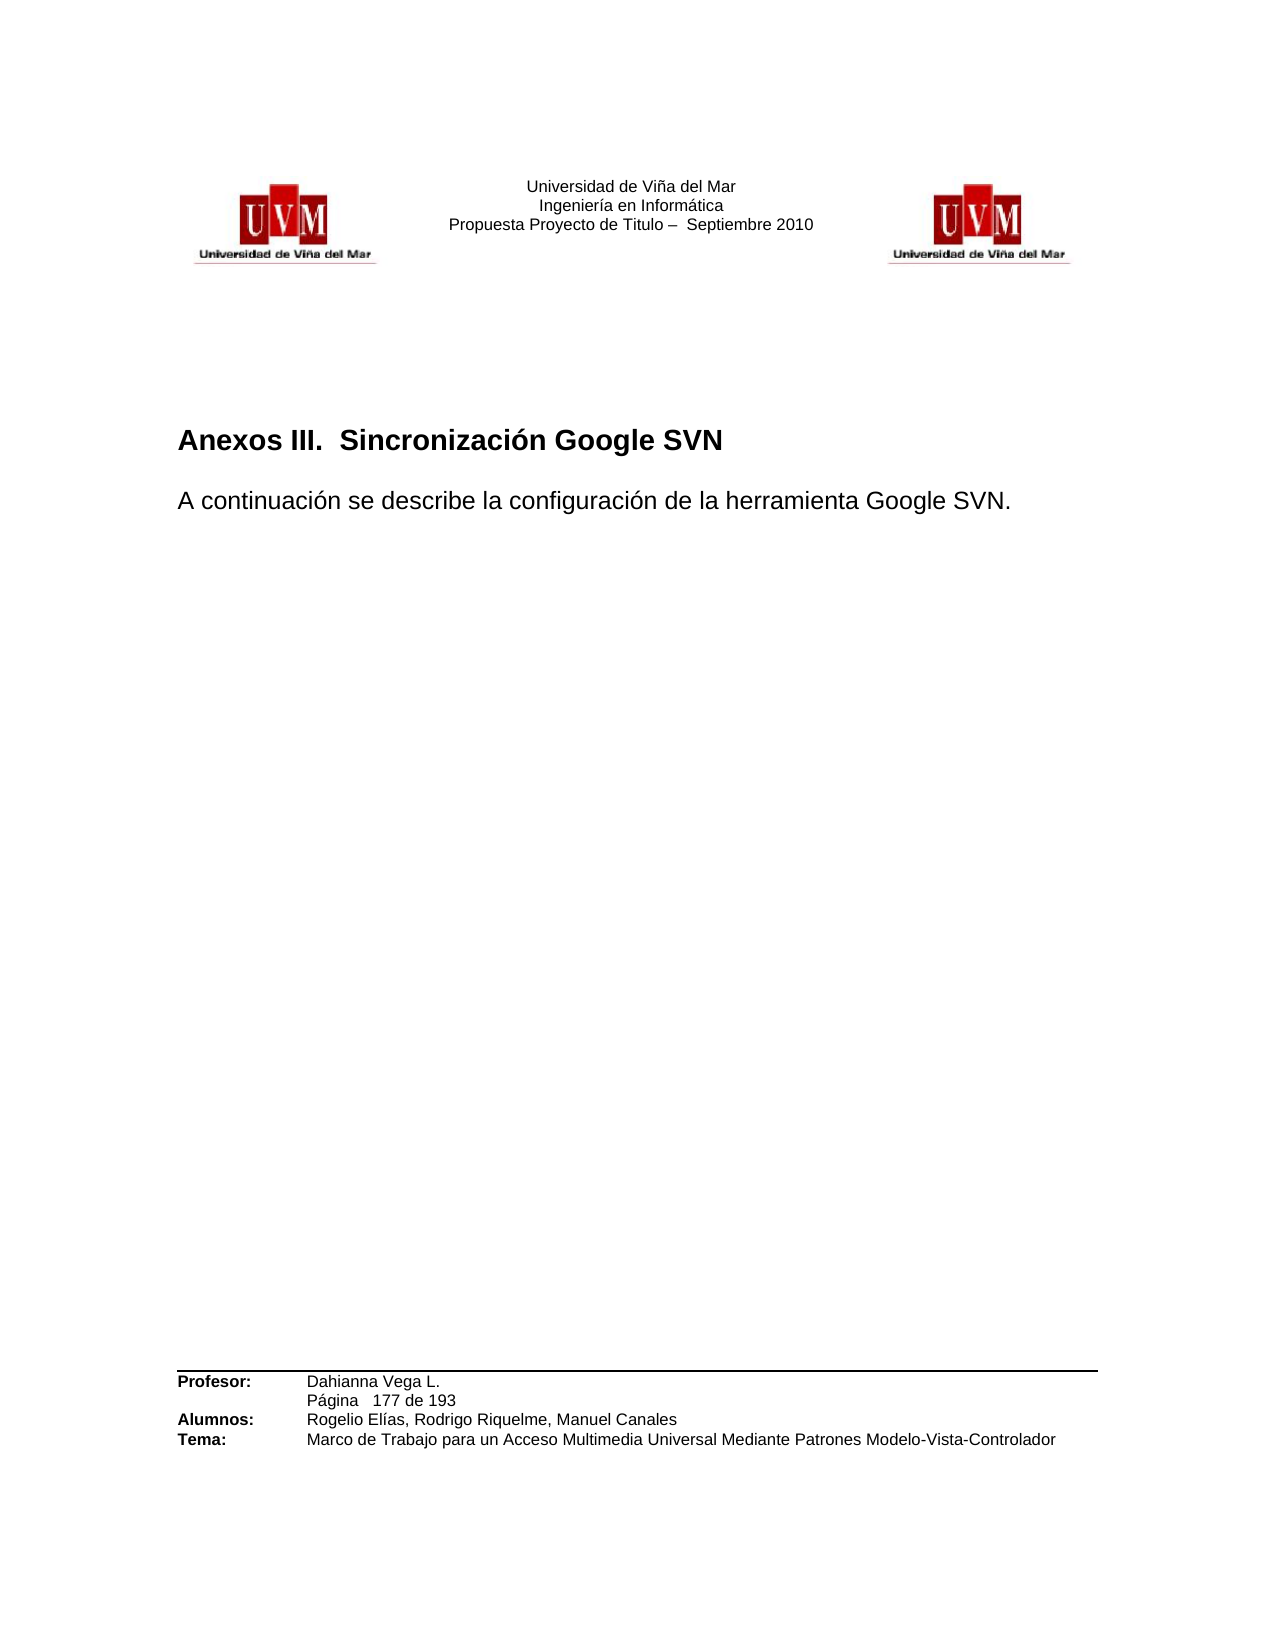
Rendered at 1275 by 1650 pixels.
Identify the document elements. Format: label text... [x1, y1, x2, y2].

picture [177, 176, 390, 267]
text A continuación se describe la configuración de la herramienta Google SVN. [177, 486, 1098, 514]
picture [871, 176, 1084, 267]
subtitle Anexos III. Sincronización Google SVN [177, 423, 1098, 456]
